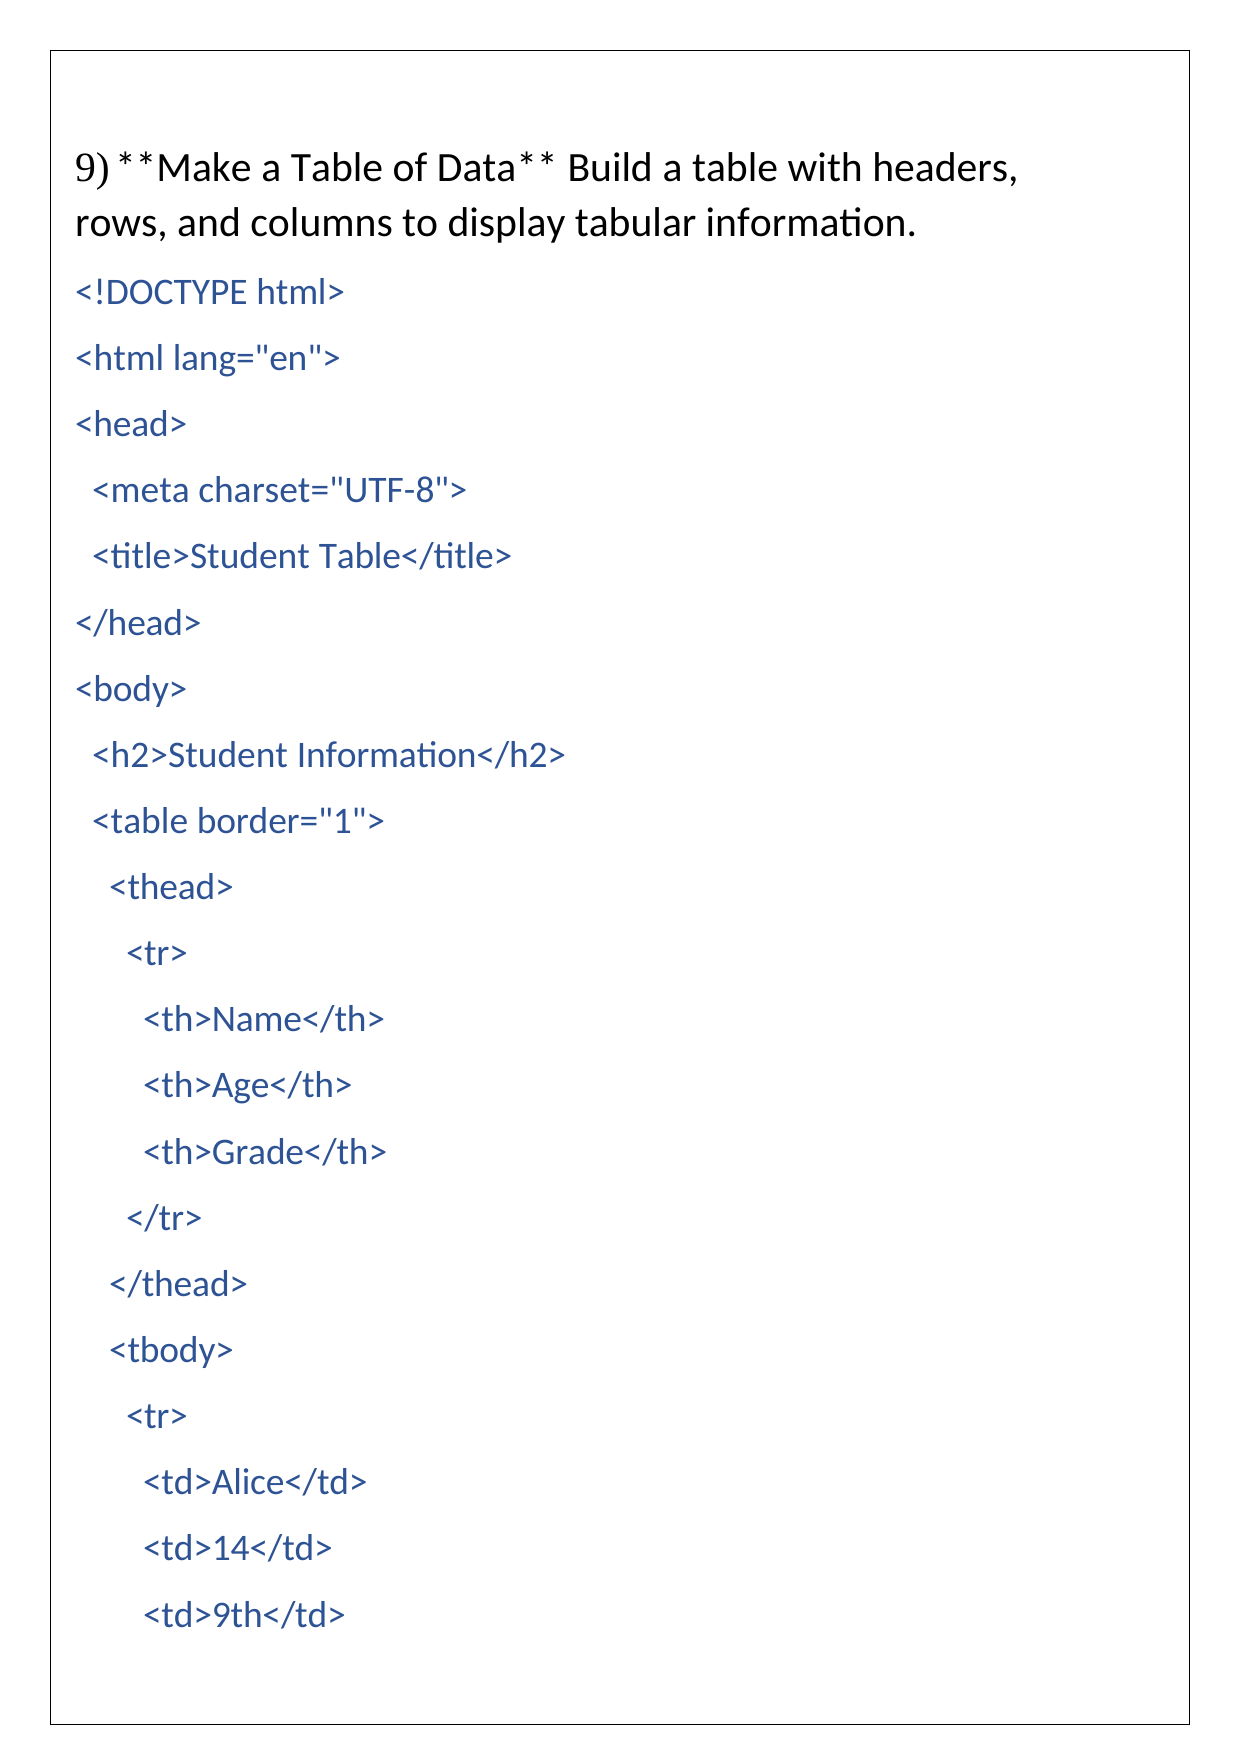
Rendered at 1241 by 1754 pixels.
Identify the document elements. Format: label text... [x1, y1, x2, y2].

text </thead> [109, 1260, 1166, 1306]
text <th>Grade</th> [143, 1128, 1166, 1173]
text <tr> [126, 929, 1166, 975]
text <body> [75, 665, 1166, 711]
text <html lang="en"> [75, 334, 1166, 380]
text <head> [75, 400, 1166, 446]
text <td>9th</td> [143, 1591, 1166, 1636]
text <!DOCTYPE html> [75, 268, 1166, 314]
text <tbody> [109, 1326, 1166, 1372]
list **Make a Table of Data** Build a table with headers, rows, and columns to display tabular information. [75, 141, 1121, 247]
text <tr> [126, 1392, 1166, 1438]
text </tr> [126, 1194, 1166, 1239]
text <table border="1"> [92, 797, 1166, 843]
text <meta charset="UTF-8"> [92, 466, 1166, 512]
text <th>Age</th> [143, 1061, 1166, 1107]
text <td>Alice</td> [143, 1458, 1166, 1504]
text <h2>Student Information</h2> [92, 731, 1166, 777]
text <td>14</td> [143, 1524, 1166, 1570]
text <th>Name</th> [143, 995, 1166, 1041]
text <thead> [109, 863, 1166, 909]
text <title>Student Table</title> [92, 532, 1166, 578]
text </head> [75, 599, 1166, 644]
